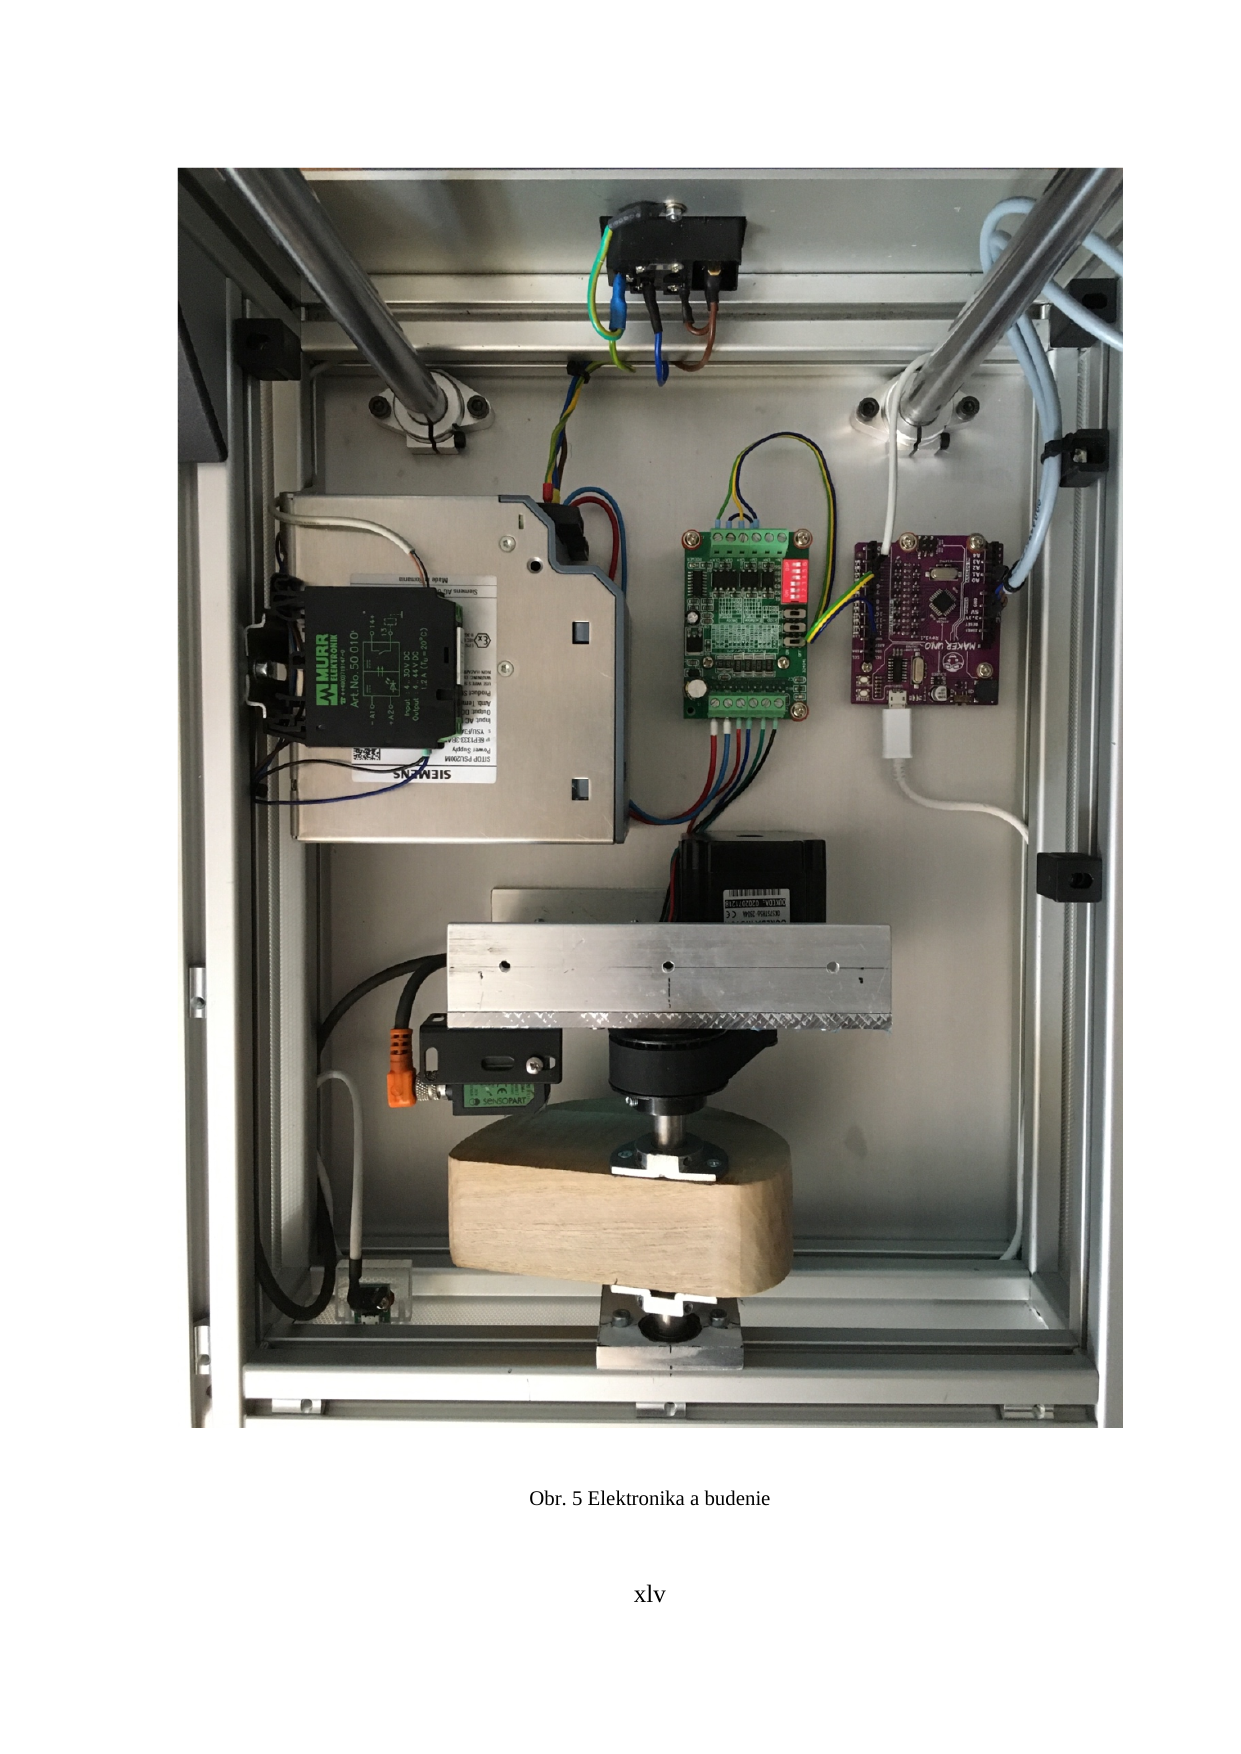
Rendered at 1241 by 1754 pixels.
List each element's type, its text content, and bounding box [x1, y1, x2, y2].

picture [179, 169, 1123, 1427]
text Obr. 5 Elektronika a budenie [177, 1486, 1122, 1509]
